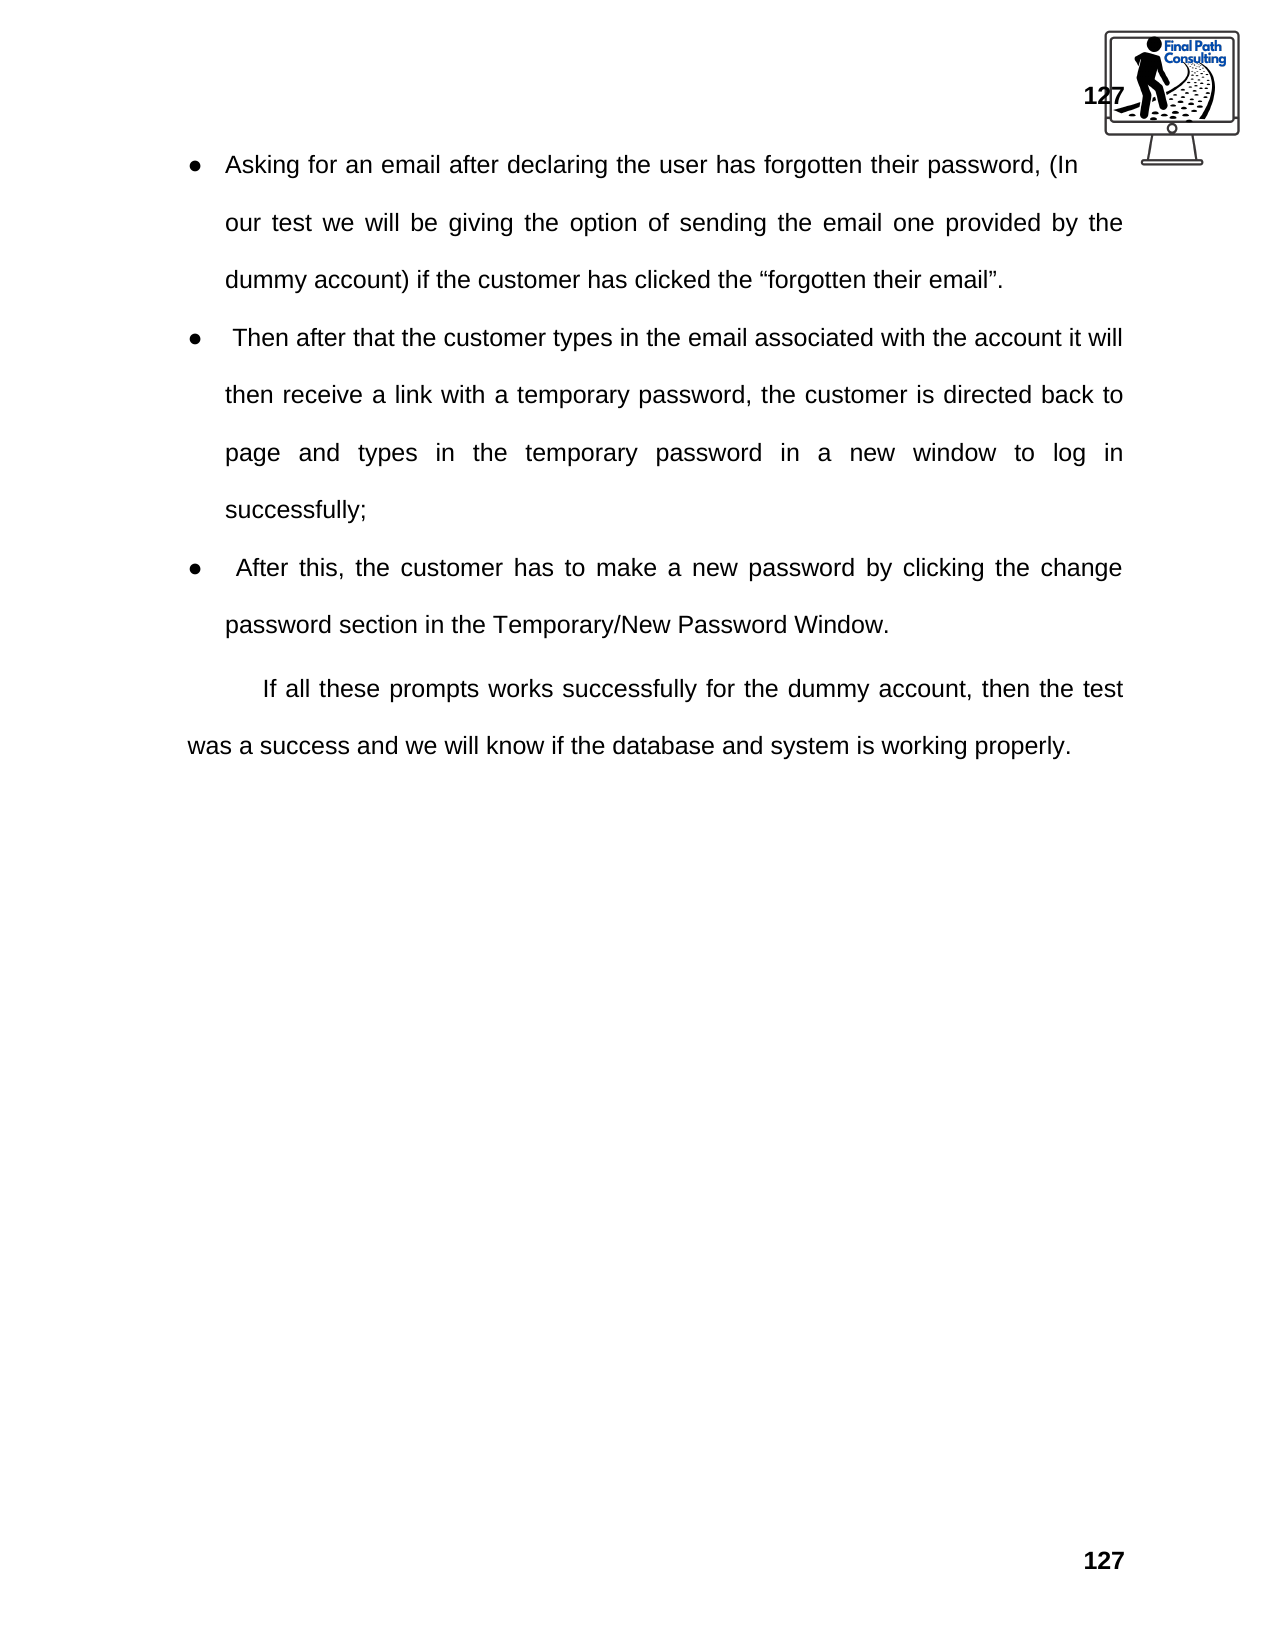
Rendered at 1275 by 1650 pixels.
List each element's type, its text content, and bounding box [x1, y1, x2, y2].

text If all these prompts works successfully for the dummy account, then the test was a success and we will know if the database and system is working properly. [187, 674, 1125, 760]
picture [1098, 89, 1106, 100]
list After this, the customer has to make a new password by clicking the change password section in the Temporary/New Password Window. [187, 552, 1125, 639]
picture [1098, 18, 1247, 174]
list Then after that the customer types in the email associated with the account it will then receive a link with a temporary password, the customer is directed back to page and types in the temporary password in a new window to log in successfully; [187, 322, 1125, 524]
list Asking for an email after declaring the user has forgotten their password, (In our test we will be giving the option of sending the email one provided by the dummy account) if the customer has clicked the “forgotten their email”. [187, 150, 1125, 294]
